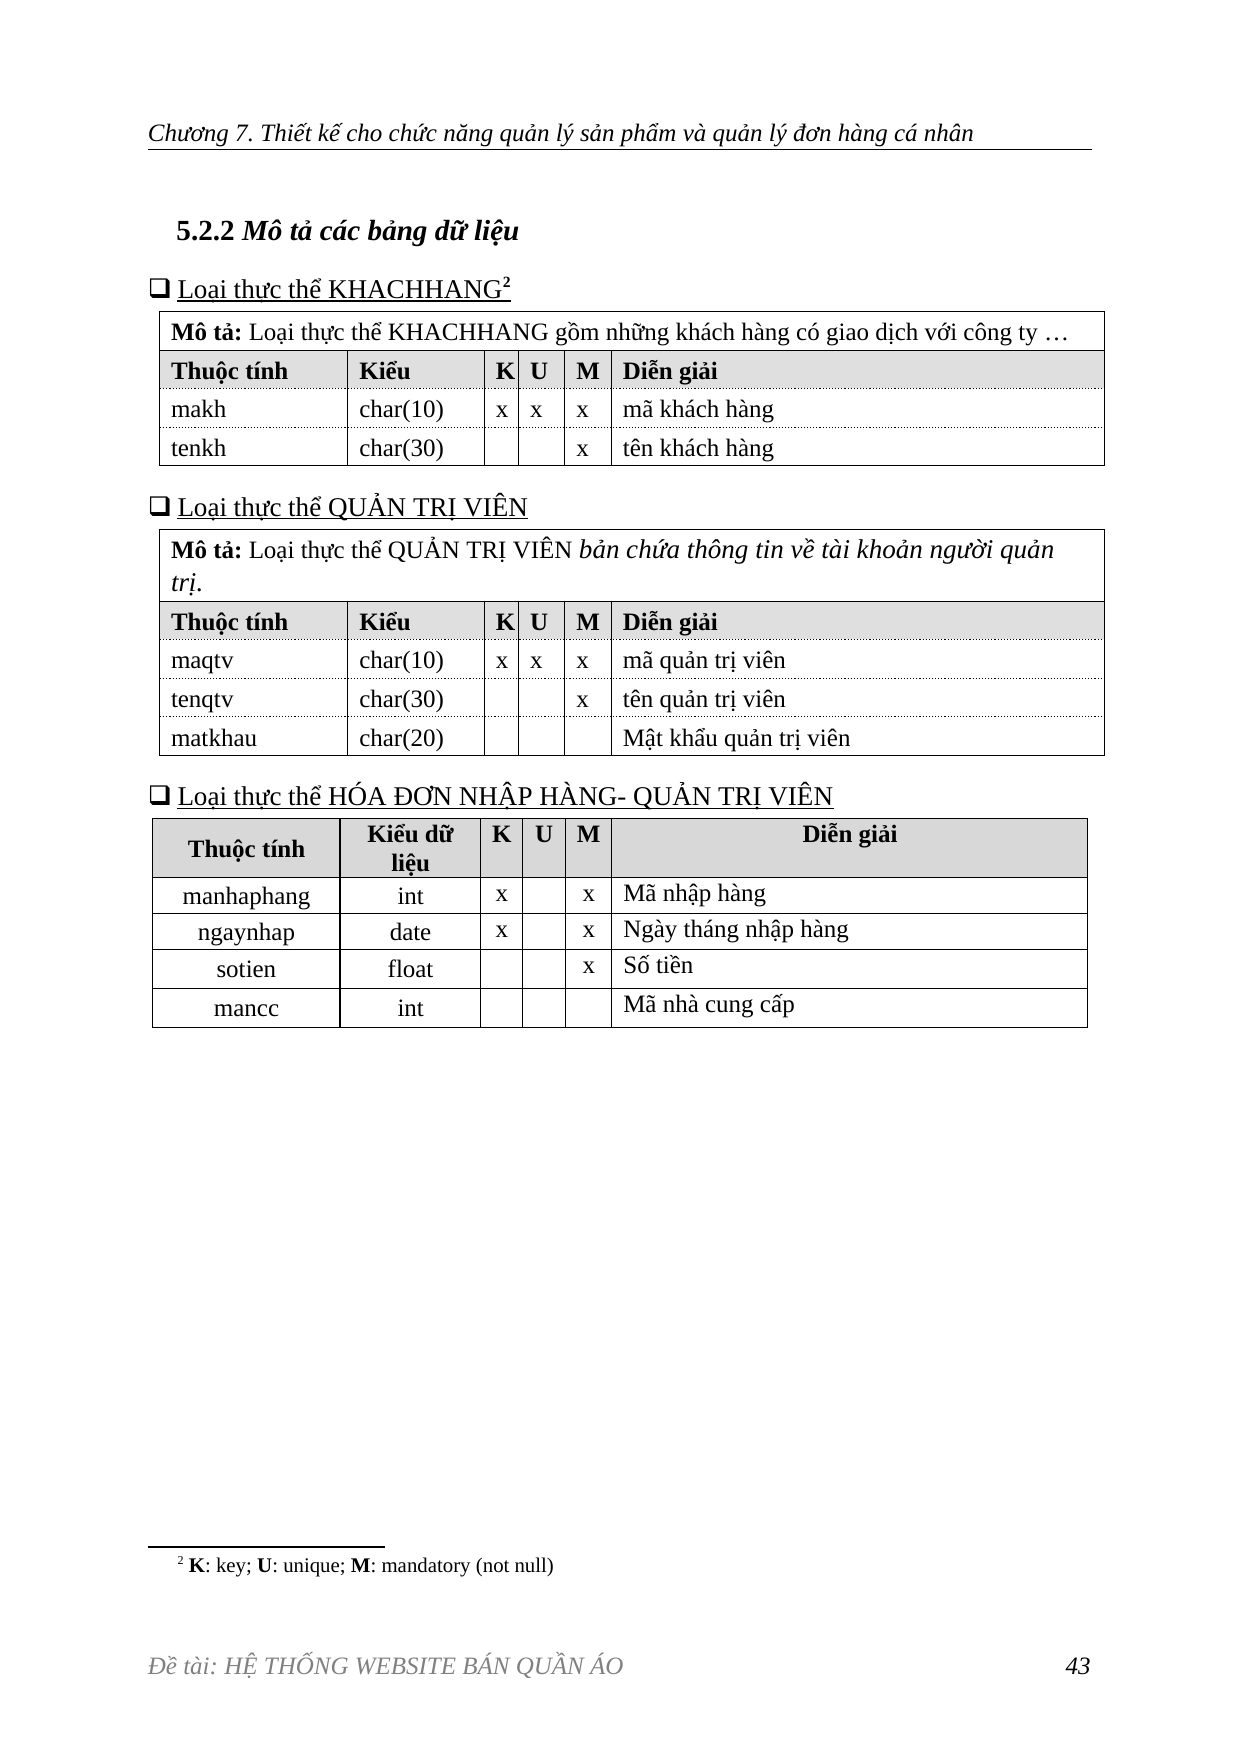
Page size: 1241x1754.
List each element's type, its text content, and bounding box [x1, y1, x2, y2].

table_cell x [481, 878, 522, 913]
table_cell [481, 989, 522, 1027]
table_cell ngaynhap [153, 914, 339, 949]
table_cell Thuộc tính [160, 351, 347, 388]
table_cell Diễn giải [612, 351, 1104, 388]
table_cell tên quản trị viên [612, 678, 1104, 716]
table_cell int [341, 989, 480, 1027]
table_cell x [566, 950, 611, 988]
table_cell [565, 716, 611, 755]
table_cell x [519, 388, 564, 427]
text Loại thực thể HÓA ĐƠN NHẬP HÀNG- QUẢN TRỊ VIÊN [148, 781, 1092, 812]
table_header U [523, 819, 565, 877]
table_cell [519, 678, 564, 716]
table_cell x [565, 639, 611, 678]
table_cell sotien [153, 950, 339, 988]
table_cell char(10) [348, 388, 484, 427]
table_cell mancc [153, 989, 339, 1027]
table_header M [566, 819, 611, 877]
table_cell [566, 989, 611, 1027]
table_cell mã khách hàng [612, 388, 1104, 427]
table_cell Thuộc tính [160, 602, 347, 639]
table_header Mô tả: Loại thực thể QUẢN TRỊ VIÊN bản chứa thông tin về tài khoản người quản trị. [160, 530, 1104, 601]
table_cell [485, 678, 518, 716]
table_cell M [565, 602, 611, 639]
table_cell Mã nhập hàng [612, 878, 1087, 913]
table_cell maqtv [160, 639, 347, 678]
table_cell x [485, 388, 518, 427]
table_cell [523, 950, 565, 988]
table_cell Diễn giải [612, 602, 1104, 639]
table_cell M [565, 351, 611, 388]
table_header Diễn giải [612, 819, 1087, 877]
table_cell mã quản trị viên [612, 639, 1104, 678]
text Loại thực thể KHACHHANG [148, 273, 1092, 305]
table_cell K [485, 351, 518, 388]
table_cell char(20) [348, 716, 484, 755]
text Loại thực thể QUẢN TRỊ VIÊN [148, 491, 1092, 522]
table_header Thuộc tính [153, 819, 339, 877]
table_cell char(10) [348, 639, 484, 678]
table_cell date [341, 914, 480, 949]
table_cell tenqtv [160, 678, 347, 716]
subtitle Mô tả các bảng dữ liệu [176, 207, 1092, 248]
table_cell [523, 989, 565, 1027]
table_cell makh [160, 388, 347, 427]
table_cell U [519, 602, 564, 639]
table_cell Số tiền [612, 950, 1087, 988]
table_cell tenkh [160, 427, 347, 465]
table_cell Ngày tháng nhập hàng [612, 914, 1087, 949]
table_cell Kiểu [348, 602, 484, 639]
table_cell float [341, 950, 480, 988]
table_cell char(30) [348, 427, 484, 465]
table_cell manhaphang [153, 878, 339, 913]
table_cell x [485, 639, 518, 678]
table_cell Kiểu [348, 351, 484, 388]
table_cell [481, 950, 522, 988]
table_cell x [566, 914, 611, 949]
table_cell Mã nhà cung cấp [612, 989, 1087, 1027]
table_cell x [565, 678, 611, 716]
table_cell tên khách hàng [612, 427, 1104, 465]
table_cell [523, 914, 565, 949]
table_cell int [341, 878, 480, 913]
table_cell [485, 716, 518, 755]
table_cell [485, 427, 518, 465]
table_cell x [519, 639, 564, 678]
table_cell U [519, 351, 564, 388]
table_cell K [485, 602, 518, 639]
table_cell [519, 716, 564, 755]
table_cell x [566, 878, 611, 913]
table_cell [523, 878, 565, 913]
table_header Mô tả: Loại thực thể KHACHHANG gồm những khách hàng có giao dịch với công ty … [160, 312, 1104, 349]
table_cell x [481, 914, 522, 949]
table_cell [519, 427, 564, 465]
table_cell char(30) [348, 678, 484, 716]
table_cell x [565, 388, 611, 427]
table_cell Mật khẩu quản trị viên [612, 716, 1104, 755]
table_cell x [565, 427, 611, 465]
table_cell matkhau [160, 716, 347, 755]
table_header Kiểu dữ liệu [341, 819, 480, 877]
table_header K [481, 819, 522, 877]
